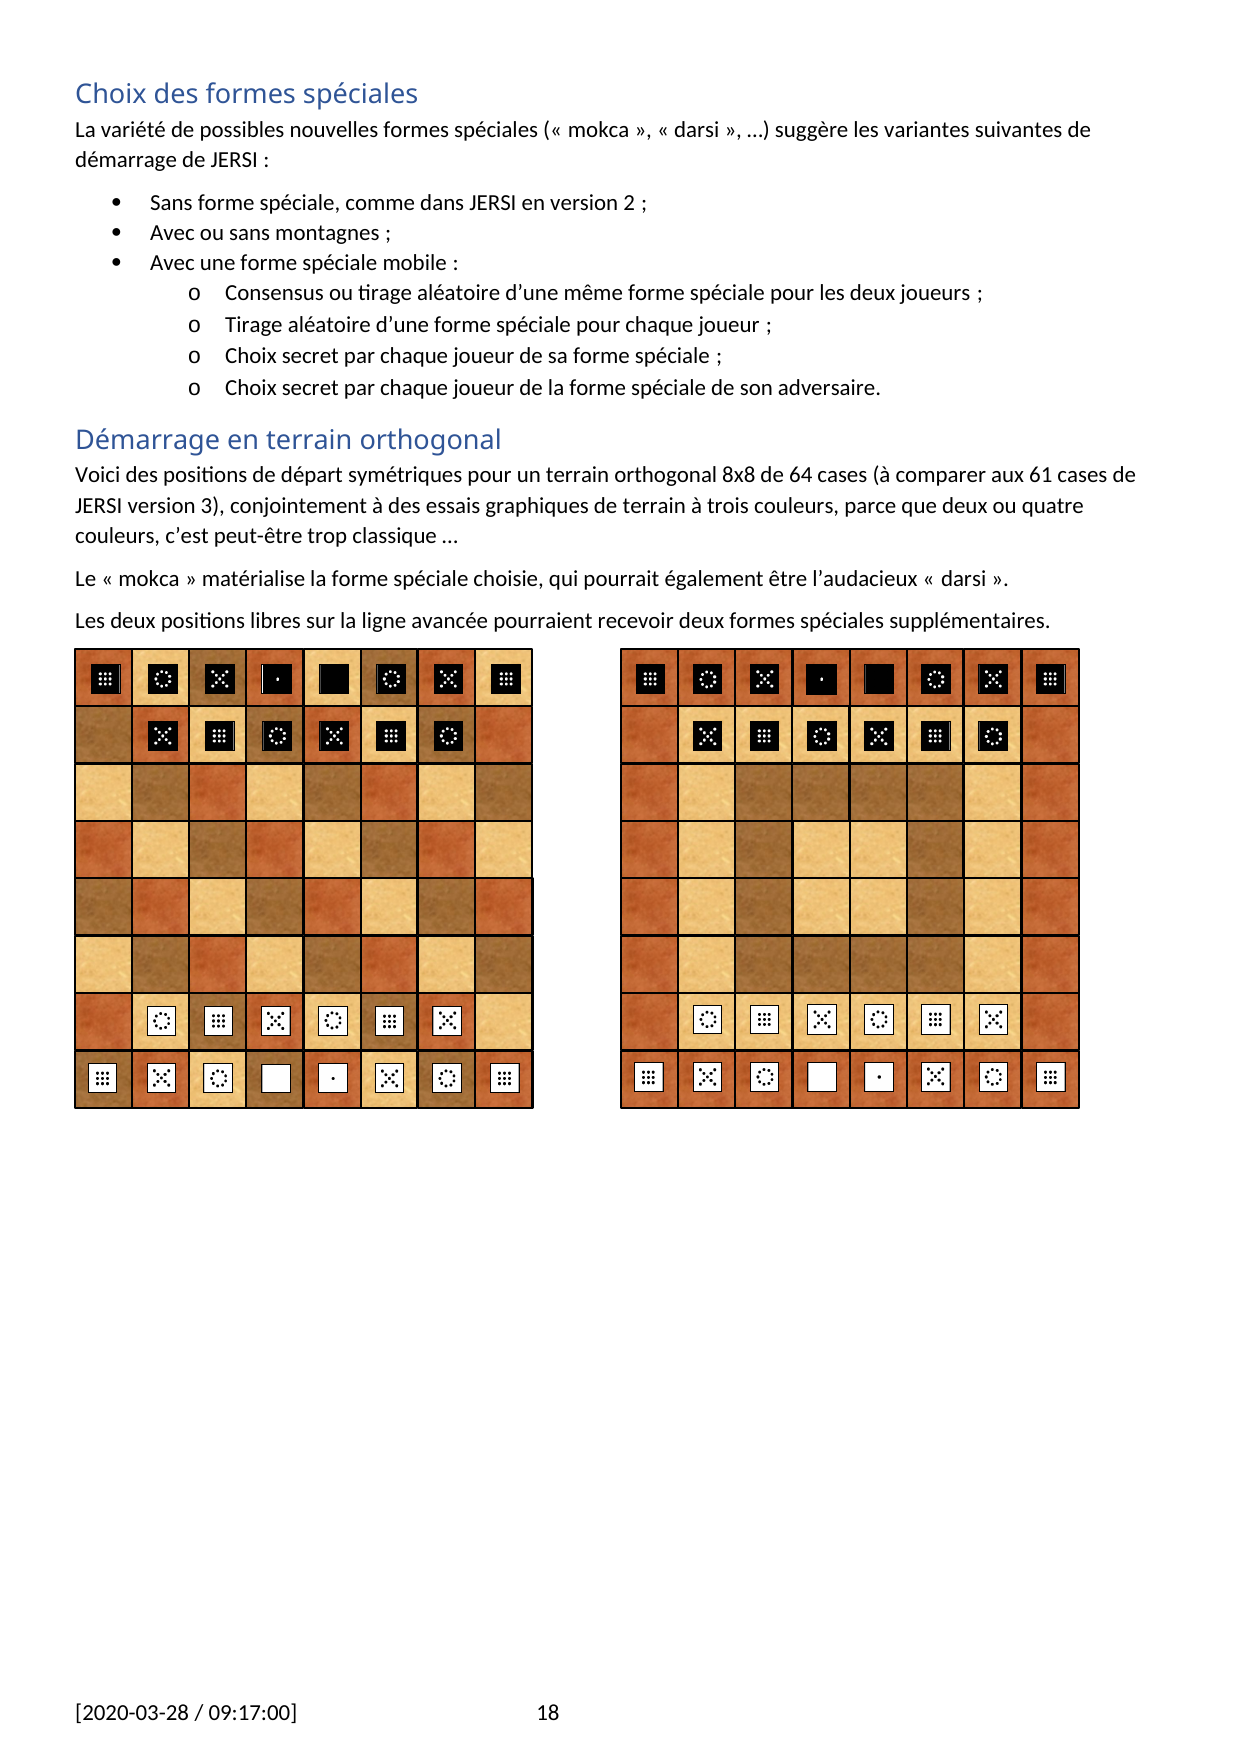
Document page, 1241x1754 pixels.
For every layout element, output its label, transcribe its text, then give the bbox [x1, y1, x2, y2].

text Les deux positions libres sur la ligne avancée pourraient recevoir deux formes spéciales supplémentaires. [75, 606, 1165, 634]
list Sans forme spéciale, comme dans JERSI en version 2 ; [112, 188, 1165, 216]
list Tirage aléatoire d’une forme spéciale pour chaque joueur ; [187, 310, 1165, 339]
list Consensus ou tirage aléatoire d’une même forme spéciale pour les deux joueurs ; [187, 278, 1165, 307]
text Voici des positions de départ symétriques pour un terrain orthogonal 8x8 de 64 cases (à comparer aux 61 cases de JERSI version 3), conjointement à des essais graphiques de terrain à trois couleurs, parce que deux ou quatre couleurs, c’est peut-être trop classique … [75, 461, 1165, 549]
subtitle Choix des formes spéciales [75, 75, 1165, 112]
list Avec ou sans montagnes ; [112, 218, 1165, 246]
text Le « mokca » matérialise la forme spéciale choisie, qui pourrait également être l’audacieux « darsi ». [75, 564, 1165, 592]
table_header [75, 649, 619, 1120]
table_header [621, 649, 1165, 1120]
text La variété de possibles nouvelles formes spéciales (« mokca », « darsi », …) suggère les variantes suivantes de démarrage de JERSI : [75, 115, 1165, 173]
subtitle Démarrage en terrain orthogonal [75, 421, 1165, 458]
list Avec une forme spéciale mobile : [112, 248, 1165, 276]
list Choix secret par chaque joueur de la forme spéciale de son adversaire. [187, 373, 1165, 402]
list Choix secret par chaque joueur de sa forme spéciale ; [187, 341, 1165, 370]
